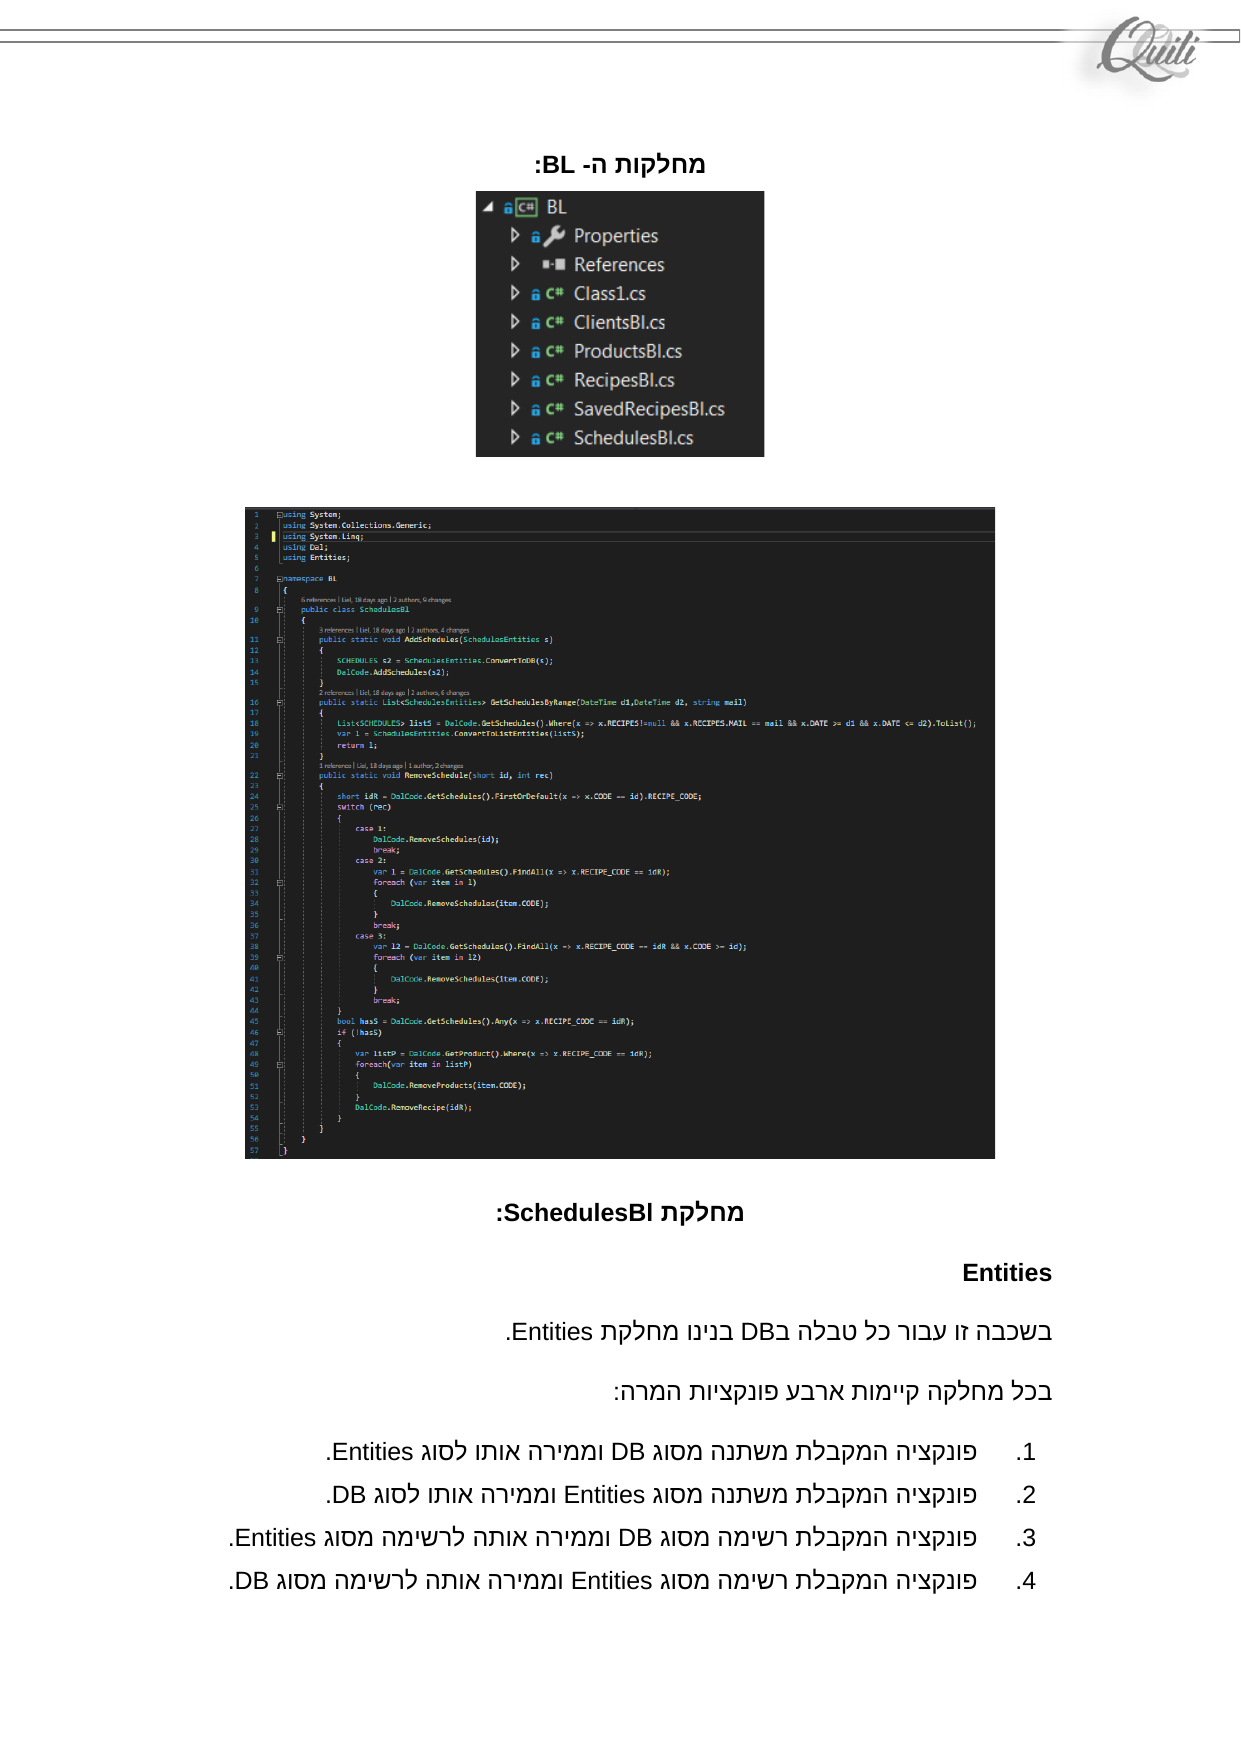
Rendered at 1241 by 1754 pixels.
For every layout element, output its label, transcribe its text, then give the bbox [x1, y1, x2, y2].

list פונקציה המקבלת רשימה מסוג Entities וממירה אותה לרשימה מסוג DB. [187, 1566, 1015, 1595]
picture [245, 507, 995, 1159]
list פונקציה המקבלת רשימה מסוג DB וממירה אותה לרשימה מסוג Entities. [187, 1523, 1015, 1552]
text Entities [187, 1258, 1053, 1286]
text בשכבה זו עבור כל טבלה בDB בנינו מחלקת Entities. [187, 1317, 1053, 1346]
text מחלקות ה- BL: [187, 150, 1053, 179]
list פונקציה המקבלת משתנה מסוג DB וממירה אותו לסוג Entities. [187, 1437, 1015, 1466]
picture [475, 191, 765, 457]
picture [1067, 0, 1241, 111]
list פונקציה המקבלת משתנה מסוג Entities וממירה אותו לסוג DB. [187, 1480, 1015, 1509]
text בכל מחלקה קיימות ארבע פונקציות המרה: [187, 1377, 1053, 1406]
